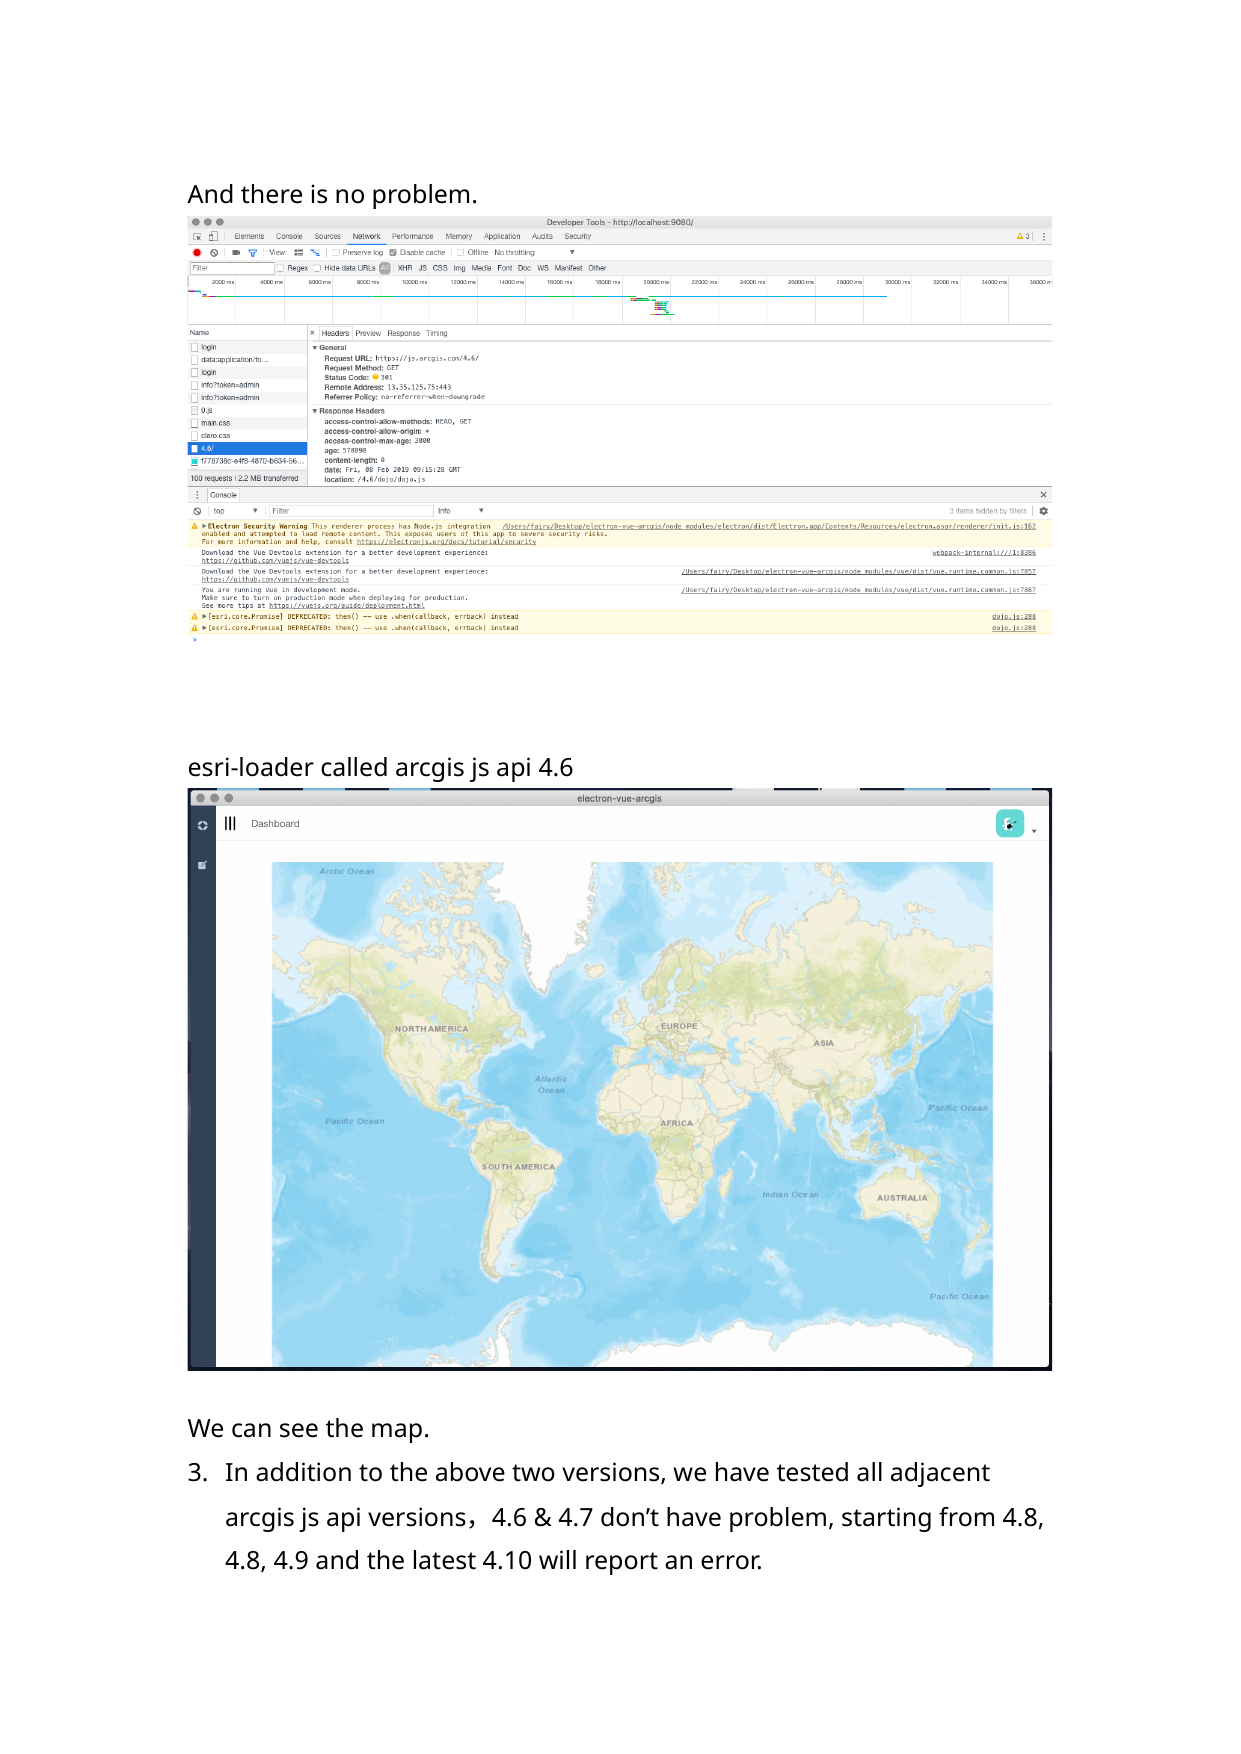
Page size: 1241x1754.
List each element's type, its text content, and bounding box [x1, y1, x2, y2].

list In addition to the above two versions, we have tested all adjacent arcgis js api versions，4.6 & 4.7 don’t have problem, starting from 4.8, 4.8, 4.9 and the latest 4.10 will report an error. [187, 1450, 1053, 1582]
picture [187, 216, 1053, 731]
text We can see the map. [187, 1406, 1053, 1450]
text And there is no problem. [187, 172, 1053, 216]
text esri-loader called arcgis js api 4.6 [187, 745, 1053, 788]
picture [187, 788, 1053, 1371]
